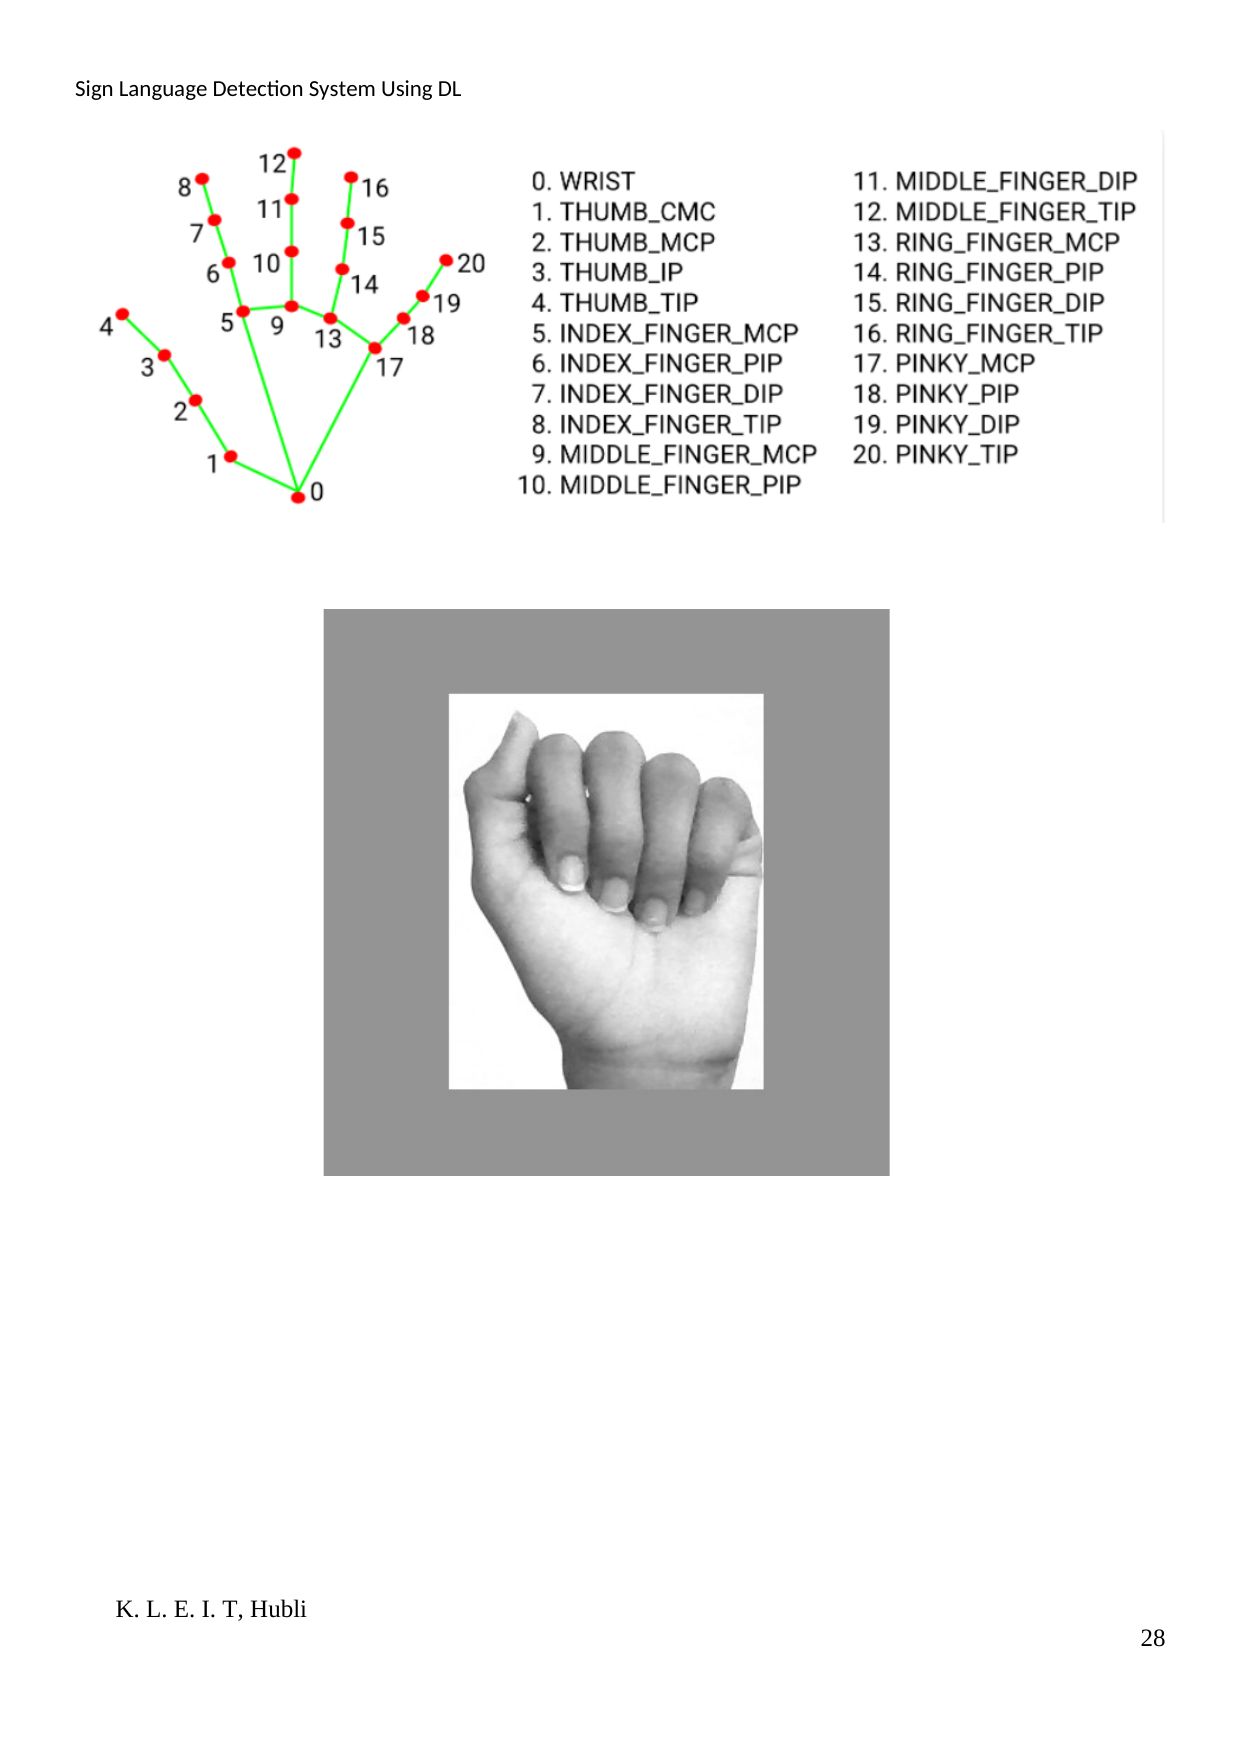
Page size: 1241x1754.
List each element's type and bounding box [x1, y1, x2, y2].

picture [323, 609, 890, 1176]
picture [75, 130, 1166, 523]
